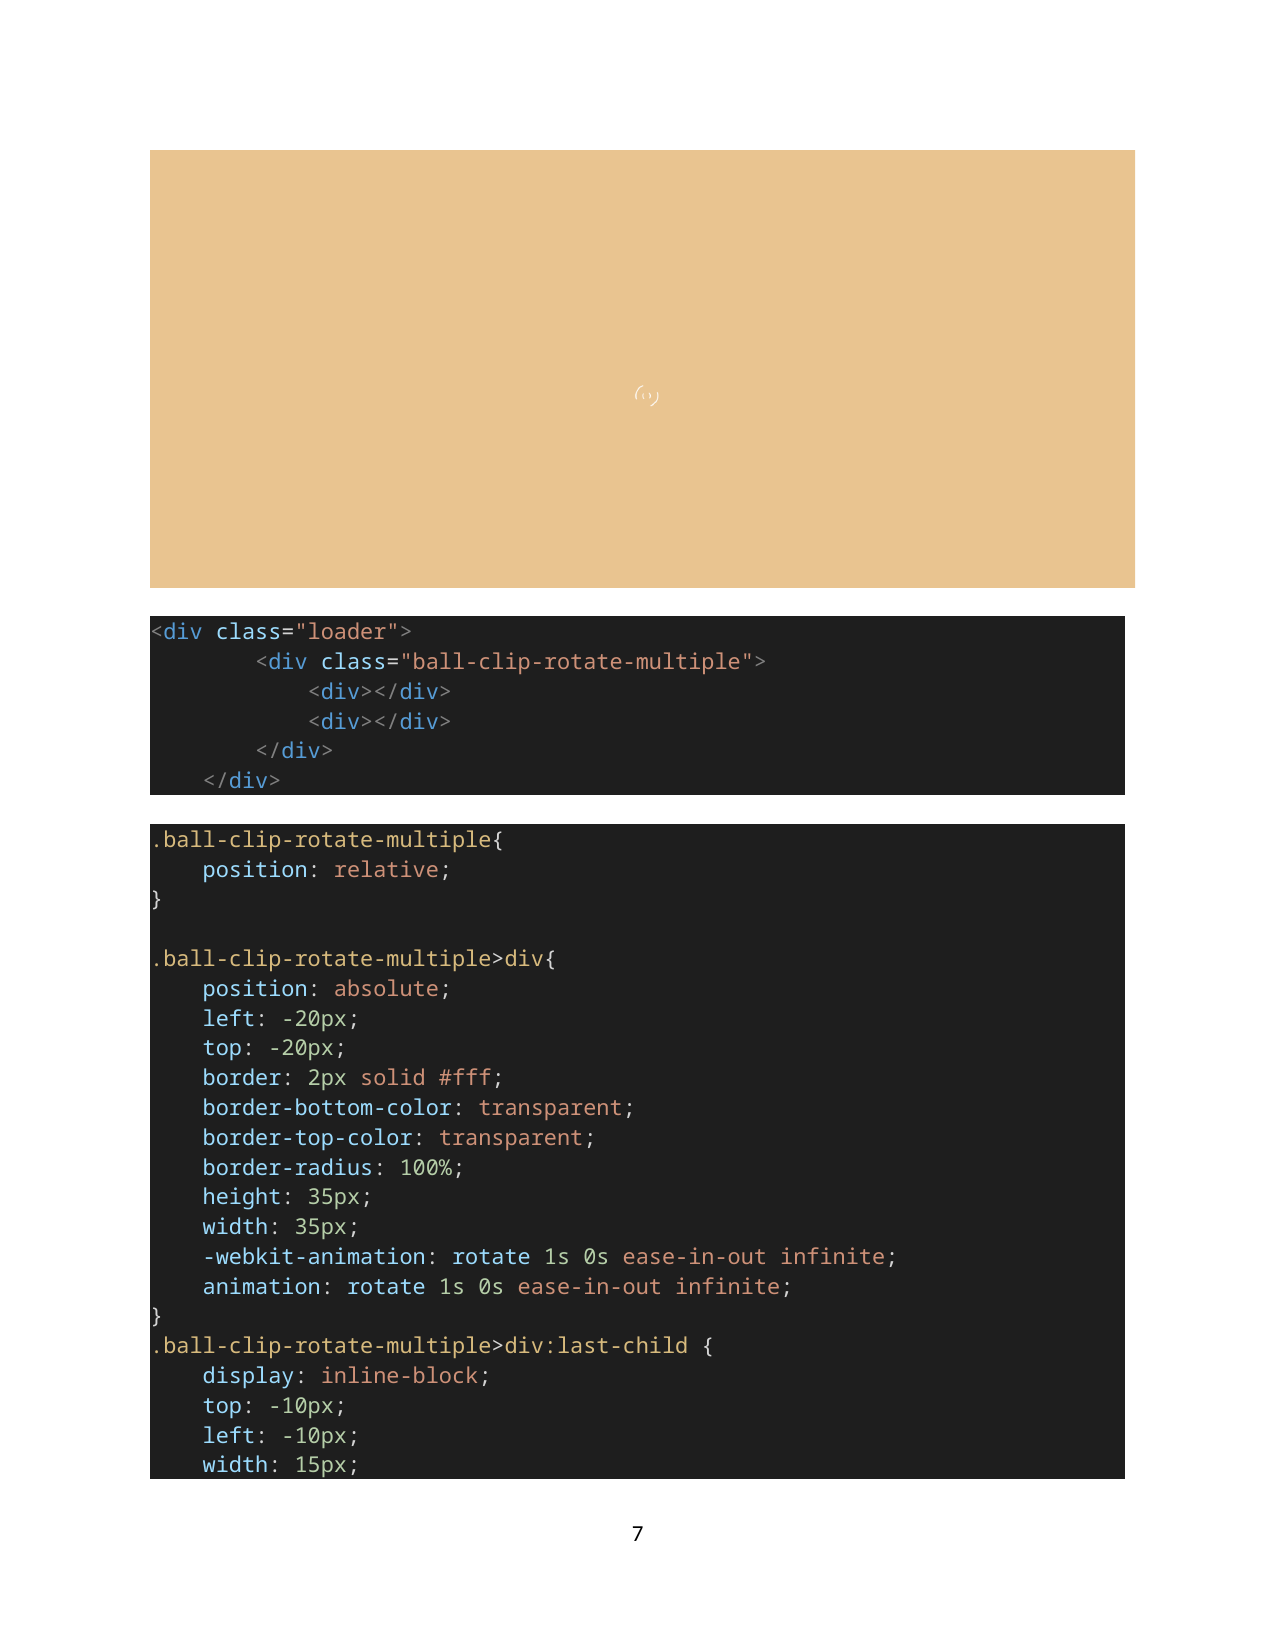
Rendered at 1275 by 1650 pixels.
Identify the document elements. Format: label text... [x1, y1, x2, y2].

text border-radius: 100%; [150, 1151, 1125, 1181]
text </div> [150, 735, 1125, 765]
text width: 35px; [150, 1211, 1125, 1241]
text <div class="ball-clip-rotate-multiple"> [150, 646, 1125, 676]
picture [150, 150, 1135, 588]
text } [150, 883, 1125, 913]
text -webkit-animation: rotate 1s 0s ease-in-out infinite; [150, 1241, 1125, 1271]
text <div></div> [150, 676, 1125, 706]
text <div></div> [150, 706, 1125, 735]
text border-bottom-color: transparent; [150, 1092, 1125, 1122]
text width: 15px; [150, 1449, 1125, 1479]
text <div class="loader"> [150, 616, 1125, 646]
text position: relative; [150, 853, 1125, 883]
text border-top-color: transparent; [150, 1122, 1125, 1151]
text .ball-clip-rotate-multiple{ [150, 824, 1125, 853]
text left: -20px; [150, 1002, 1125, 1032]
text position: absolute; [150, 973, 1125, 1002]
text display: inline-block; [150, 1360, 1125, 1390]
text .ball-clip-rotate-multiple>div{ [150, 943, 1125, 973]
text left: -10px; [150, 1419, 1125, 1449]
text top: -10px; [150, 1390, 1125, 1419]
text height: 35px; [150, 1181, 1125, 1211]
text } [150, 1300, 1125, 1330]
text top: -20px; [150, 1032, 1125, 1062]
text .ball-clip-rotate-multiple>div:last-child { [150, 1330, 1125, 1360]
text border: 2px solid #fff; [150, 1062, 1125, 1092]
text animation: rotate 1s 0s ease-in-out infinite; [150, 1271, 1125, 1300]
text </div> [150, 765, 1125, 795]
